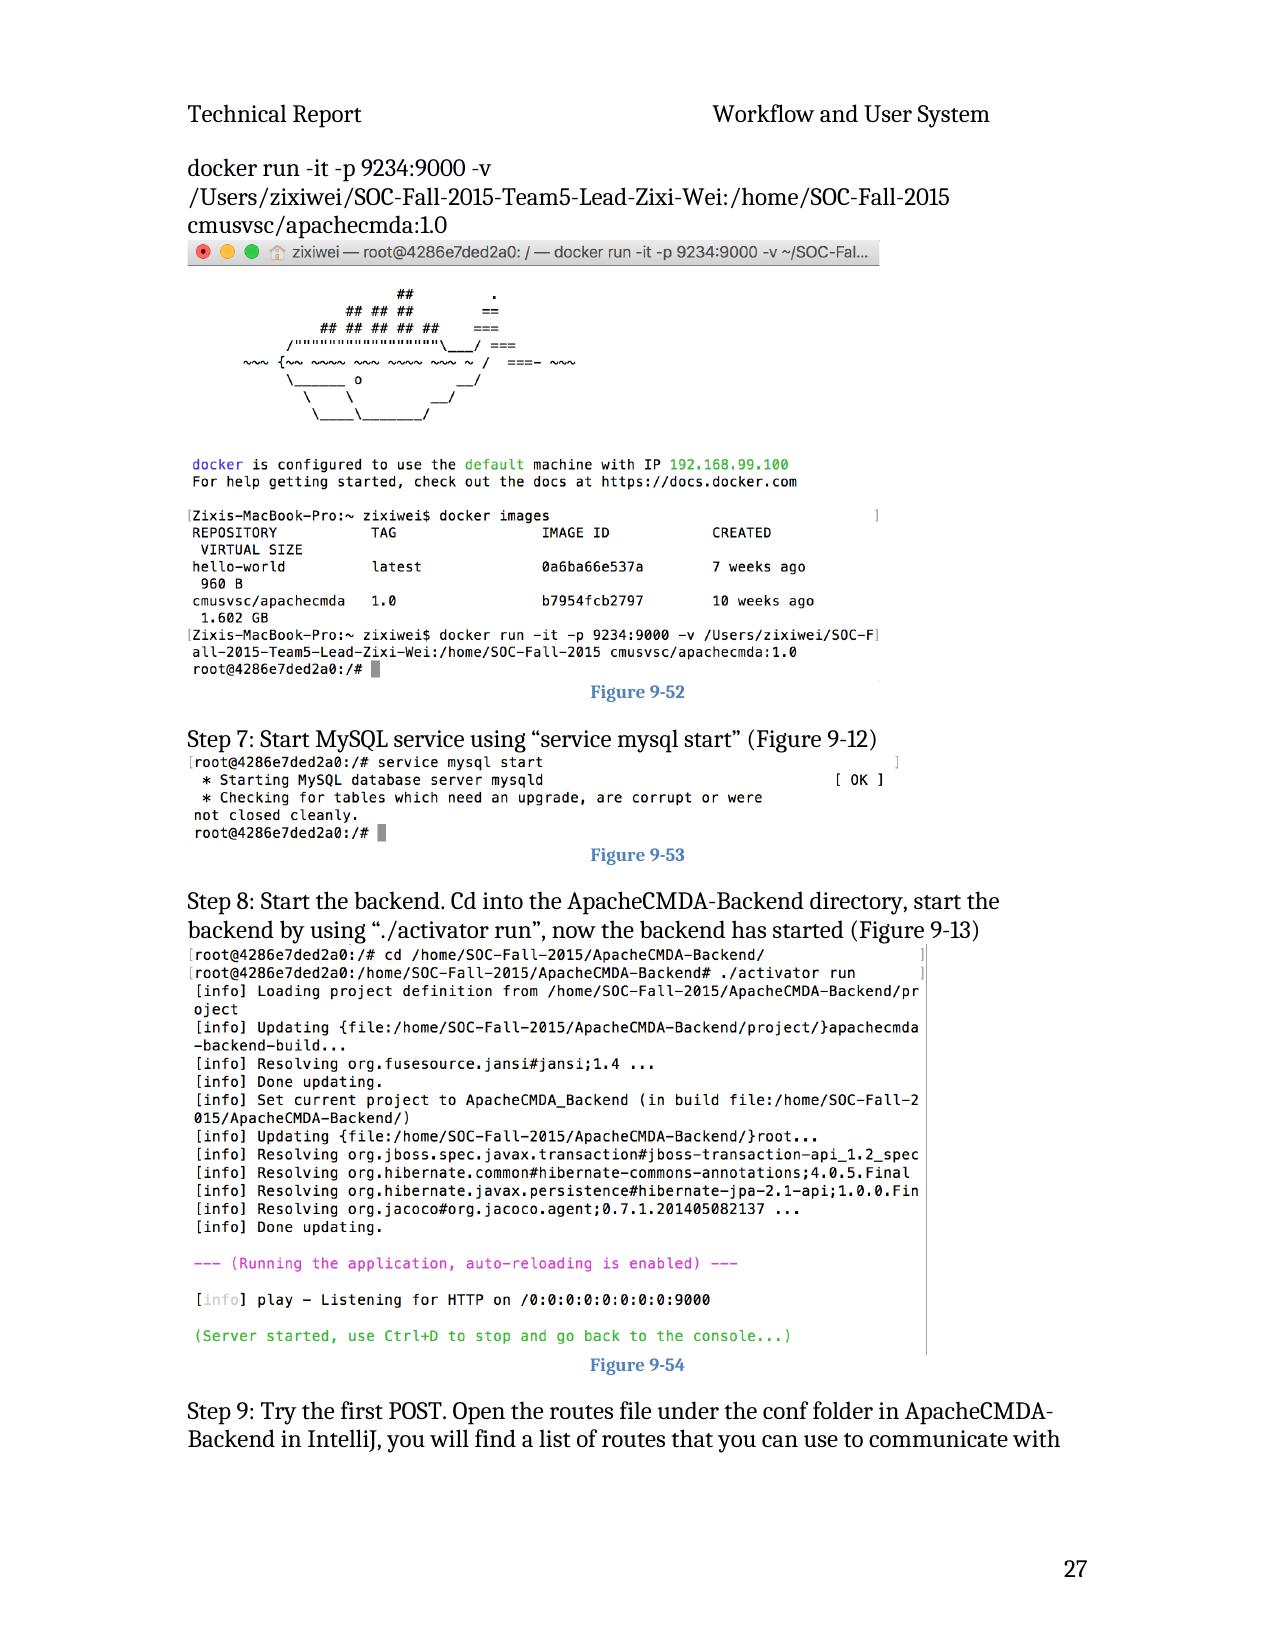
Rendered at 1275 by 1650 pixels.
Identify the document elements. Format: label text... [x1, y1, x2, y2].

picture [187, 240, 880, 682]
text Step 8: Start the backend. Cd into the ApacheCMDA-Backend directory, start the backend by using “./activator run”, now the backend has started (Figure 9-13) [187, 887, 1087, 944]
picture [187, 944, 927, 1355]
picture [187, 753, 898, 845]
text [187, 1397, 1087, 1454]
text docker run -it -p 9234:9000 -v /Users/zixiwei/SOC-Fall-2015-Team5-Lead-Zixi-Wei:/home/SOC-Fall-2015 cmusvsc/apachecmda:1.0 [187, 154, 1087, 240]
text Step 7: Start MySQL service using “service mysql start” (Figure 9-12) [187, 724, 1087, 753]
